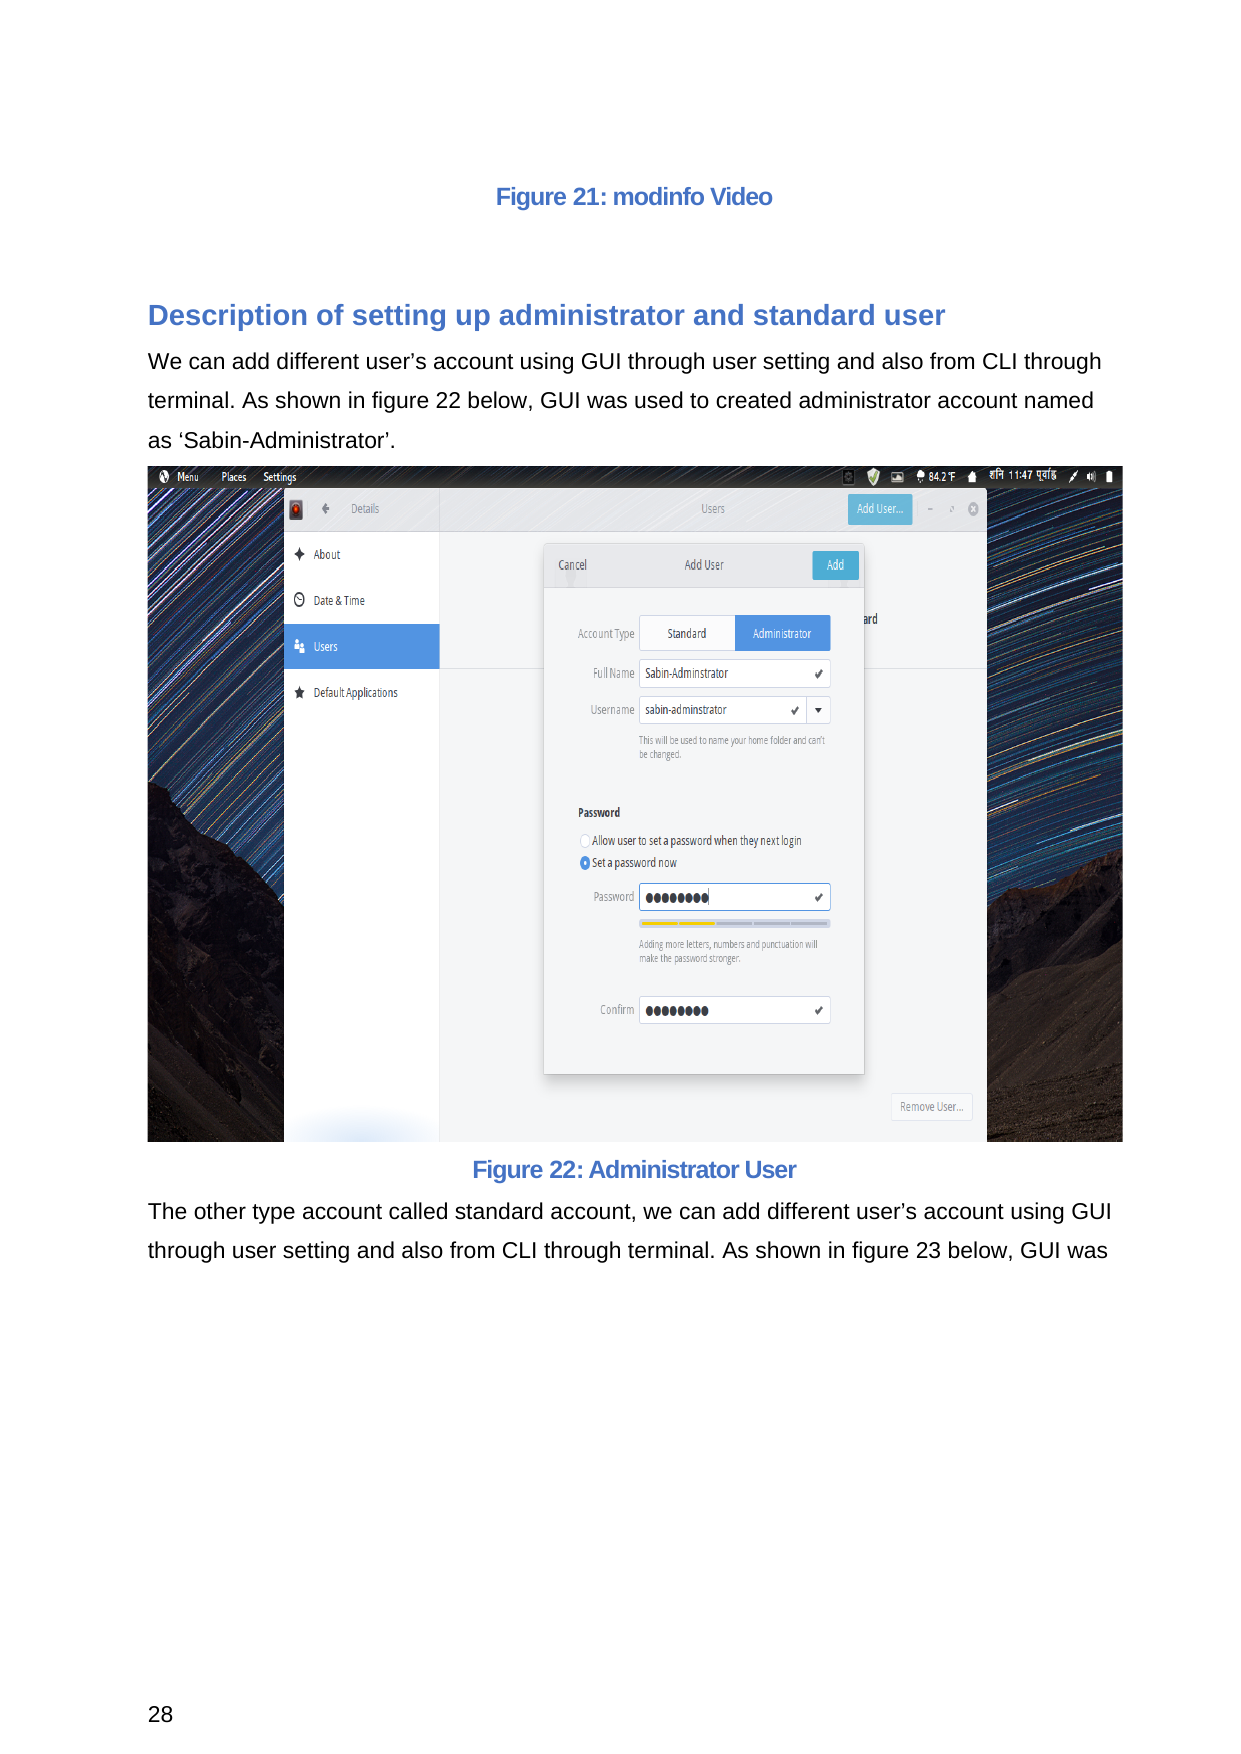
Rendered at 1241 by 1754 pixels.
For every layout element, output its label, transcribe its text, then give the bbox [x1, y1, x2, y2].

subtitle Description of setting up administrator and standard user [148, 298, 1122, 331]
text We can add different user’s account using GUI through user setting and also from CLI through terminal. As shown in figure 22 below, GUI was used to created administrator account named as ‘Sabin-Administrator’. [148, 348, 1122, 466]
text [148, 1198, 1122, 1263]
picture [147, 466, 1123, 1142]
